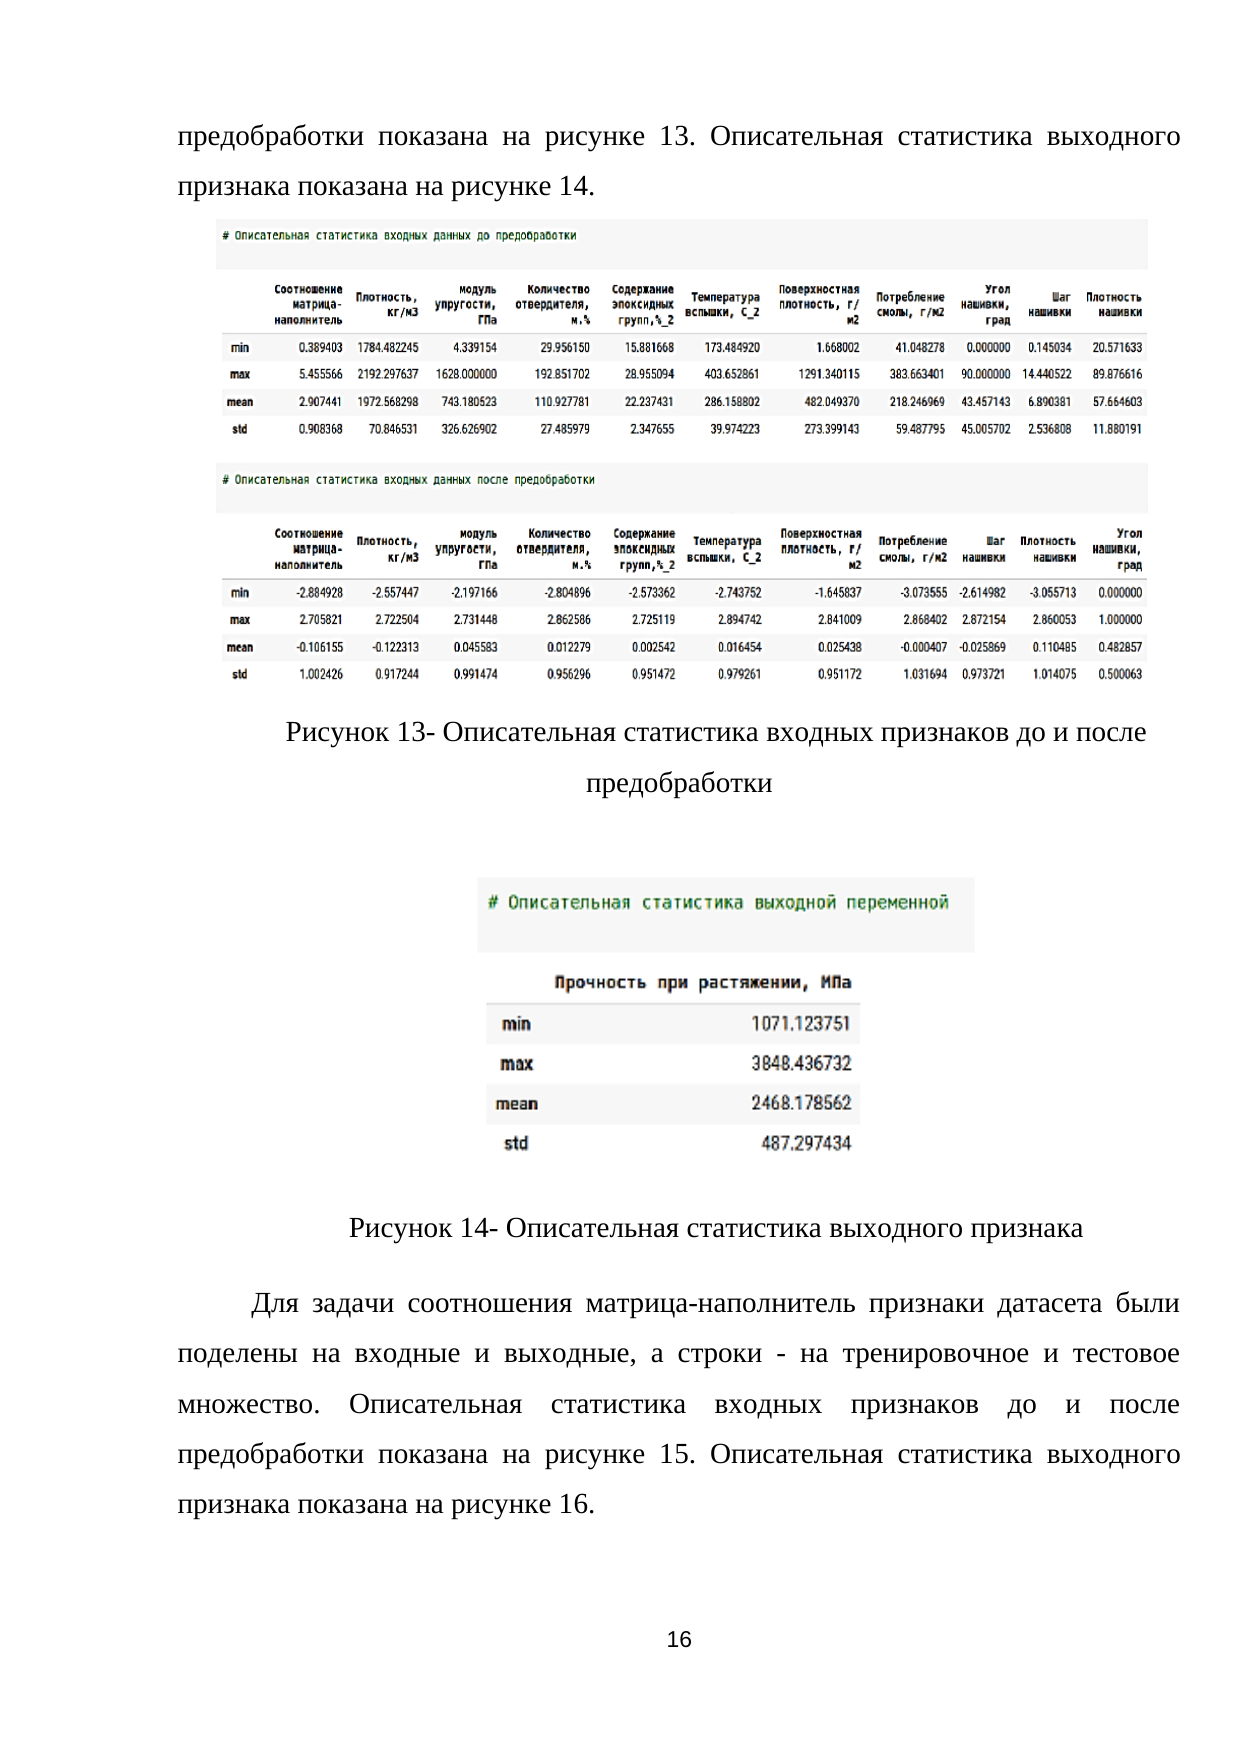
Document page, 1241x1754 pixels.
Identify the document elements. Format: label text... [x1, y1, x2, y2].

text Рисунок 13- Описательная статистика входных признаков до и после предобработки [177, 714, 1181, 798]
picture [448, 865, 982, 1196]
picture [208, 218, 1150, 702]
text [177, 118, 1181, 202]
text Для задачи соотношения матрица-наполнитель признаки датасета были поделены на входные и выходные, а строки - на тренировочное и тестовое множество. Описательная статистика входных признаков до и после предобработки показана на рисунке 15. Описательная статистика выходного признака показана на рисунке 16. [177, 1285, 1181, 1520]
text Рисунок 14- Описательная статистика выходного признака [177, 1210, 1181, 1243]
